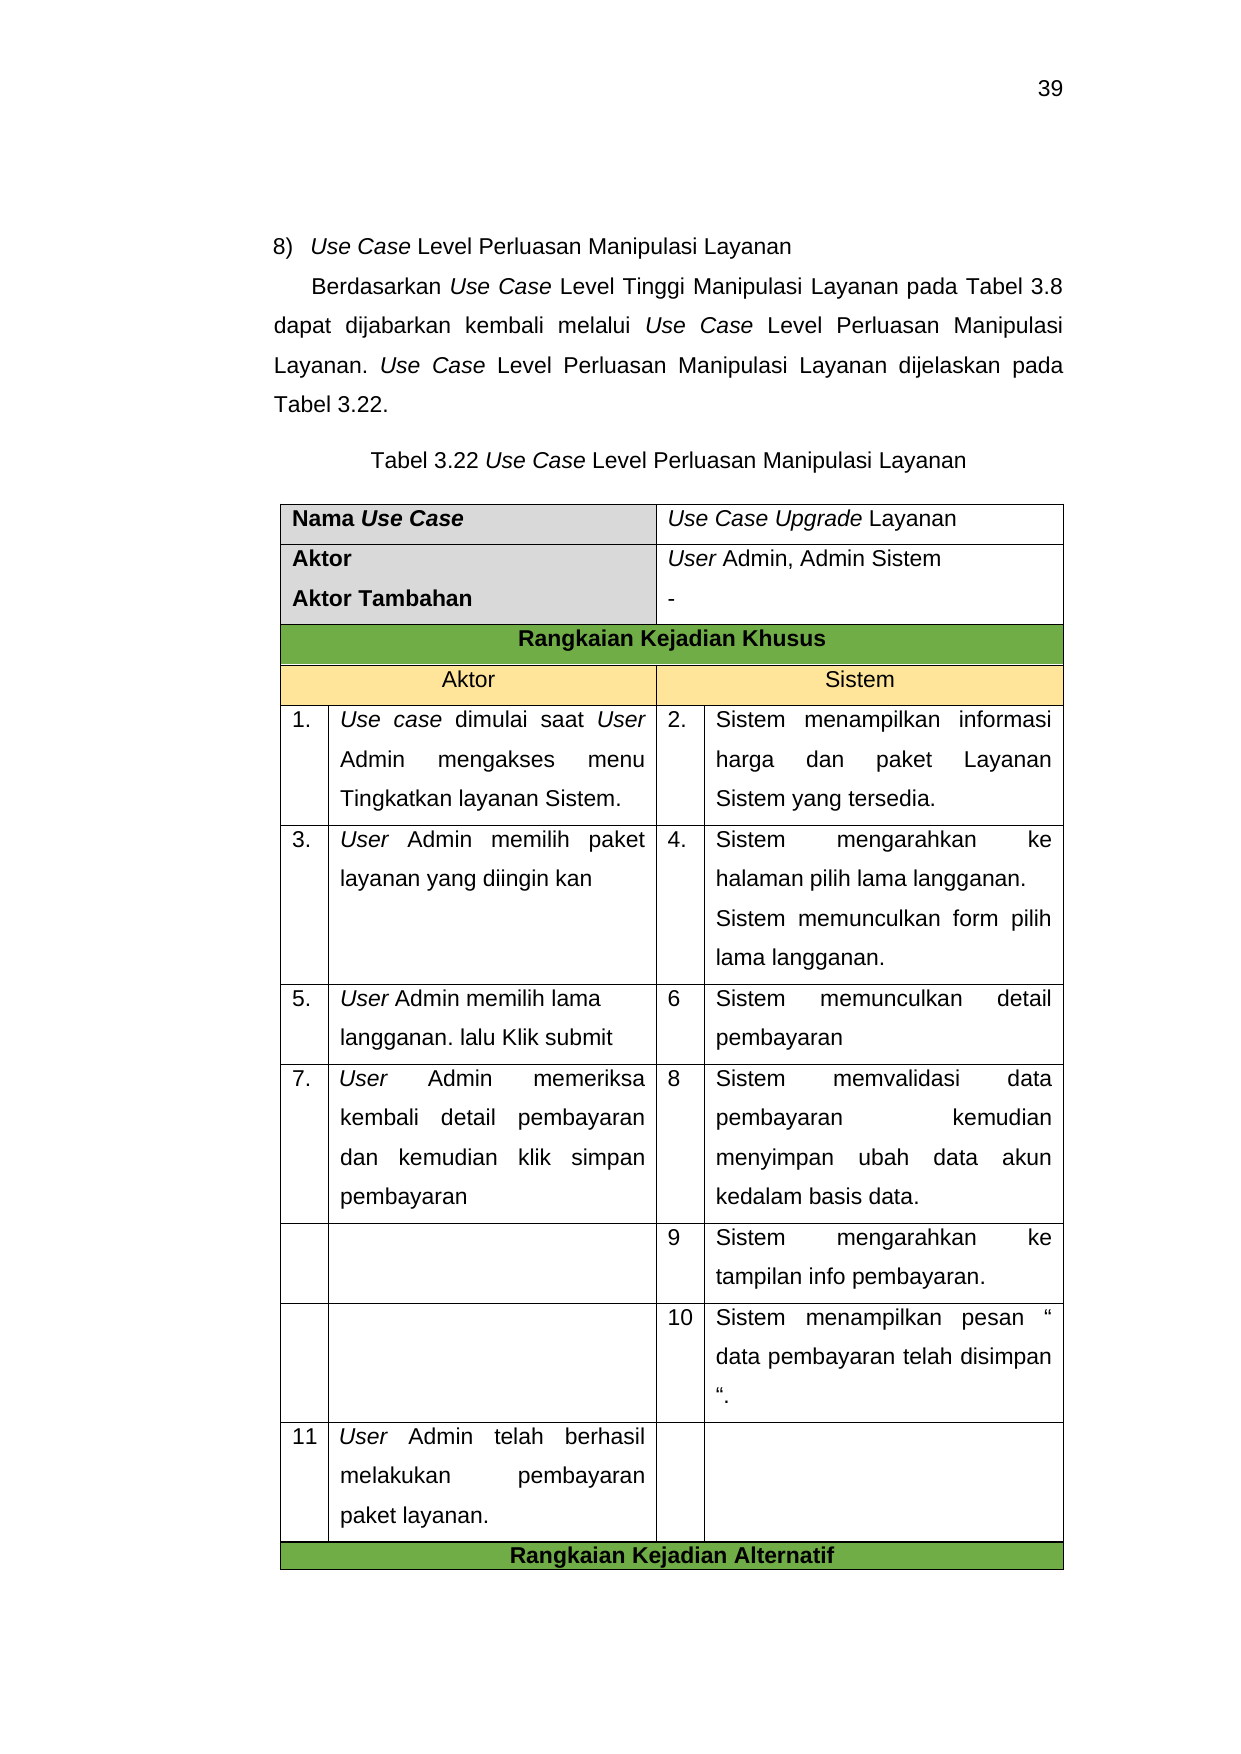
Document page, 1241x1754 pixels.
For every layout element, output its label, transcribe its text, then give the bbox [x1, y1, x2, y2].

table_cell 9 [657, 1224, 704, 1302]
table_cell 2. [657, 706, 704, 824]
table_cell [329, 1304, 656, 1422]
table_cell Aktor Aktor Tambahan [281, 545, 656, 624]
list Use Case Level Perluasan Manipulasi Layanan [273, 233, 1063, 260]
table_cell 10 [657, 1304, 704, 1422]
table_cell User Admin memeriksa kembali detail pembayaran dan kemudian klik simpan pembayaran [329, 1065, 656, 1222]
table_cell 7. [281, 1065, 328, 1222]
table_cell 8 [657, 1065, 704, 1222]
table_cell [657, 1423, 704, 1541]
table_cell 11 [281, 1423, 328, 1541]
table_cell Use case dimulai saat User Admin mengakses menu Tingkatkan layanan Sistem. [329, 706, 656, 824]
table_cell 4. [657, 826, 704, 983]
table_cell Sistem memunculkan detail pembayaran [705, 985, 1063, 1063]
table_cell Sistem menampilkan pesan “ data pembayaran telah disimpan “. [705, 1304, 1063, 1422]
table_cell 1. [281, 706, 328, 824]
table_cell User Admin memilih paket layanan yang diingin kan [329, 826, 656, 983]
table_cell Sistem mengarahkan ke halaman pilih lama langganan. Sistem memunculkan form pilih lama langganan. [705, 826, 1063, 983]
table_cell 5. [281, 985, 328, 1063]
text Berdasarkan Use Case Level Tinggi Manipulasi Layanan pada Tabel 3.8 dapat dijabarkan kembali melalui Use Case Level Perluasan Manipulasi Layanan. Use Case Level Perluasan Manipulasi Layanan dijelaskan pada Tabel 3.22. [274, 273, 1063, 418]
table_cell User Admin telah berhasil melakukan pembayaran paket layanan. [329, 1423, 656, 1541]
table_cell [705, 1423, 1063, 1541]
text Tabel 3.22 Use Case Level Perluasan Manipulasi Layanan [236, 447, 1063, 474]
table_cell [281, 1224, 328, 1302]
table_cell User Admin, Admin Sistem - [657, 545, 1063, 624]
table_cell Rangkaian Kejadian Khusus [281, 625, 1063, 664]
table_cell [281, 1304, 328, 1422]
table_cell Aktor [281, 666, 656, 705]
table_cell Sistem menampilkan informasi harga dan paket Layanan Sistem yang tersedia. [705, 706, 1063, 824]
table_cell Sistem [657, 666, 1063, 705]
table_cell 3. [281, 826, 328, 983]
table_cell 6 [657, 985, 704, 1063]
table_header Nama Use Case [281, 505, 656, 544]
table_cell User Admin memilih lama langganan. lalu Klik submit [329, 985, 656, 1063]
table_header Use Case Upgrade Layanan [657, 505, 1063, 544]
table_cell [329, 1224, 656, 1302]
table_cell Rangkaian Kejadian Alternatif [281, 1543, 1063, 1569]
table_cell Sistem memvalidasi data pembayaran kemudian menyimpan ubah data akun kedalam basis data. [705, 1065, 1063, 1222]
table_cell Sistem mengarahkan ke tampilan info pembayaran. [705, 1224, 1063, 1302]
